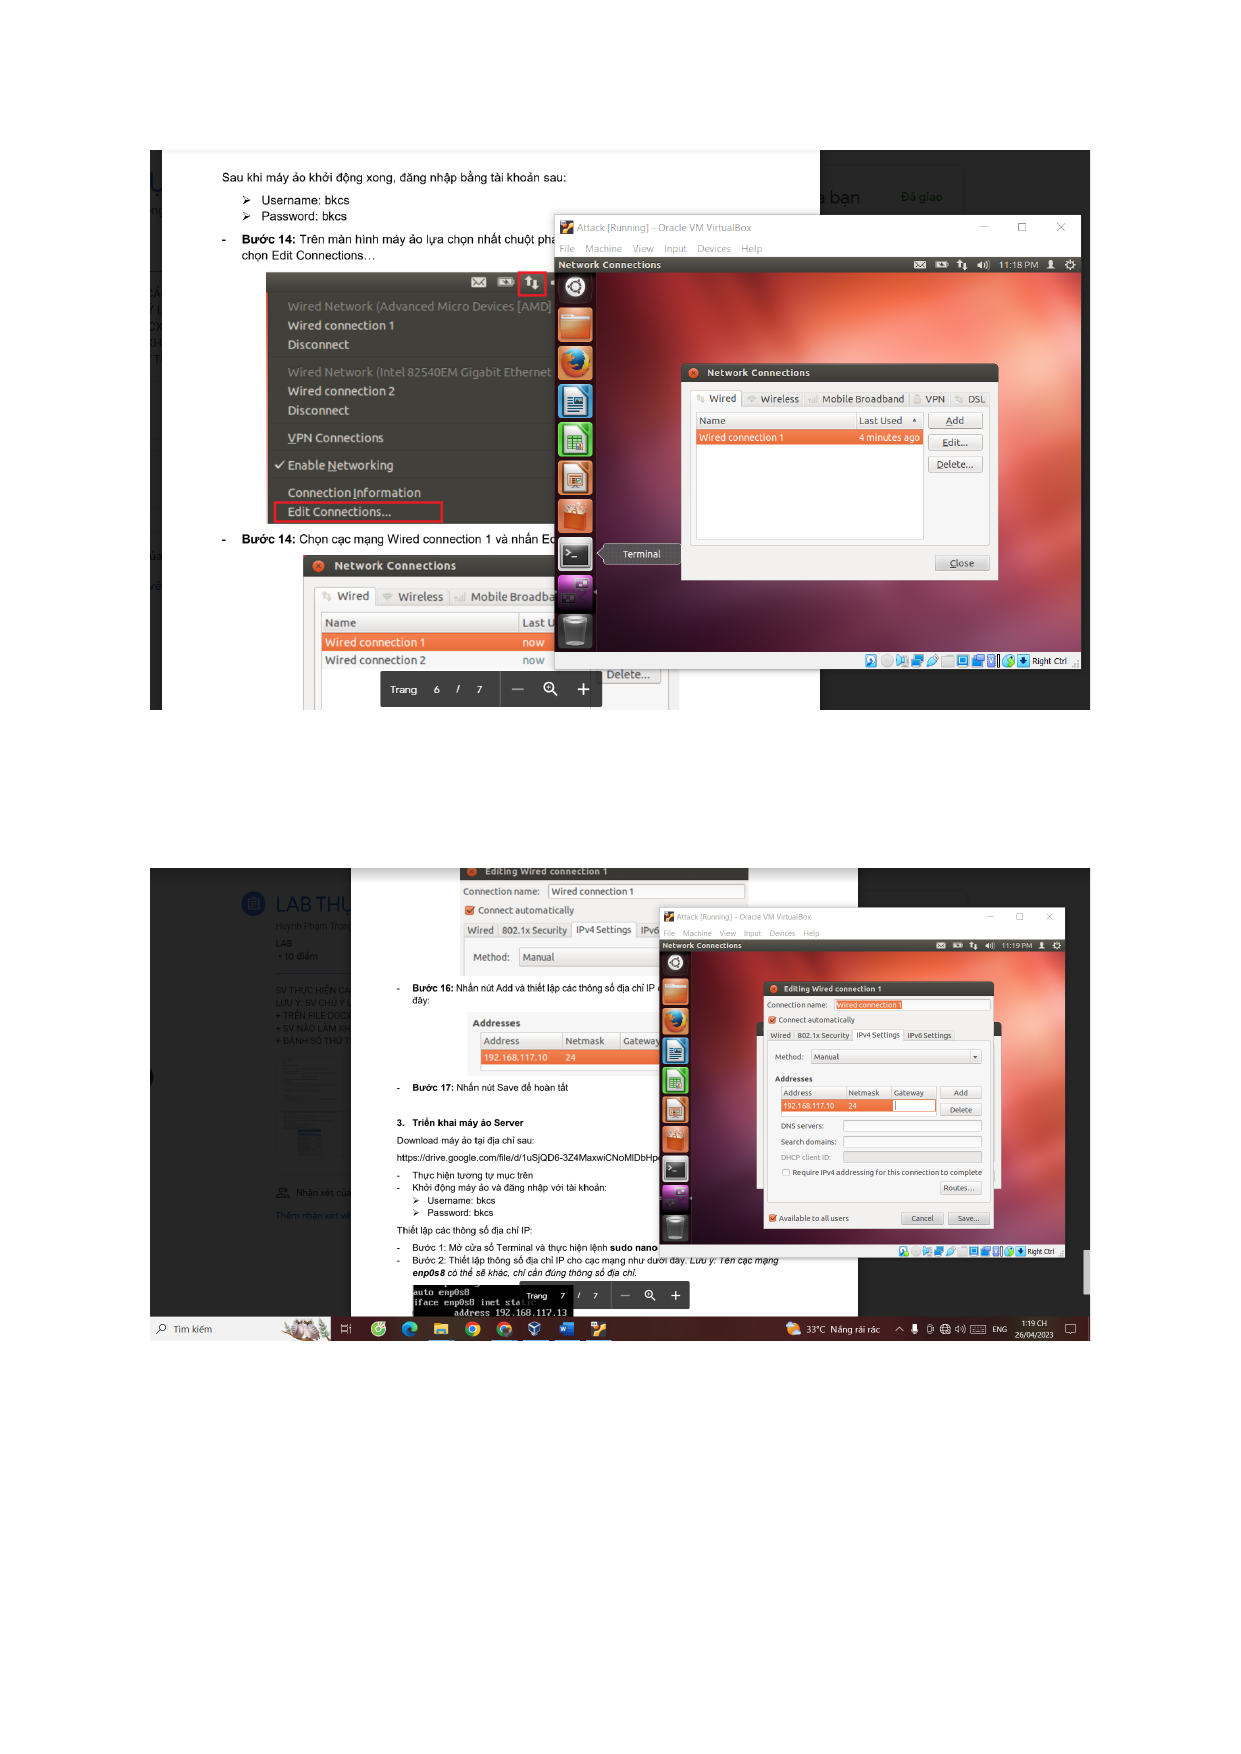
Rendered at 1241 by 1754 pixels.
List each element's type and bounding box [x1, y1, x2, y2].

picture [150, 868, 1091, 1341]
picture [150, 150, 1091, 710]
